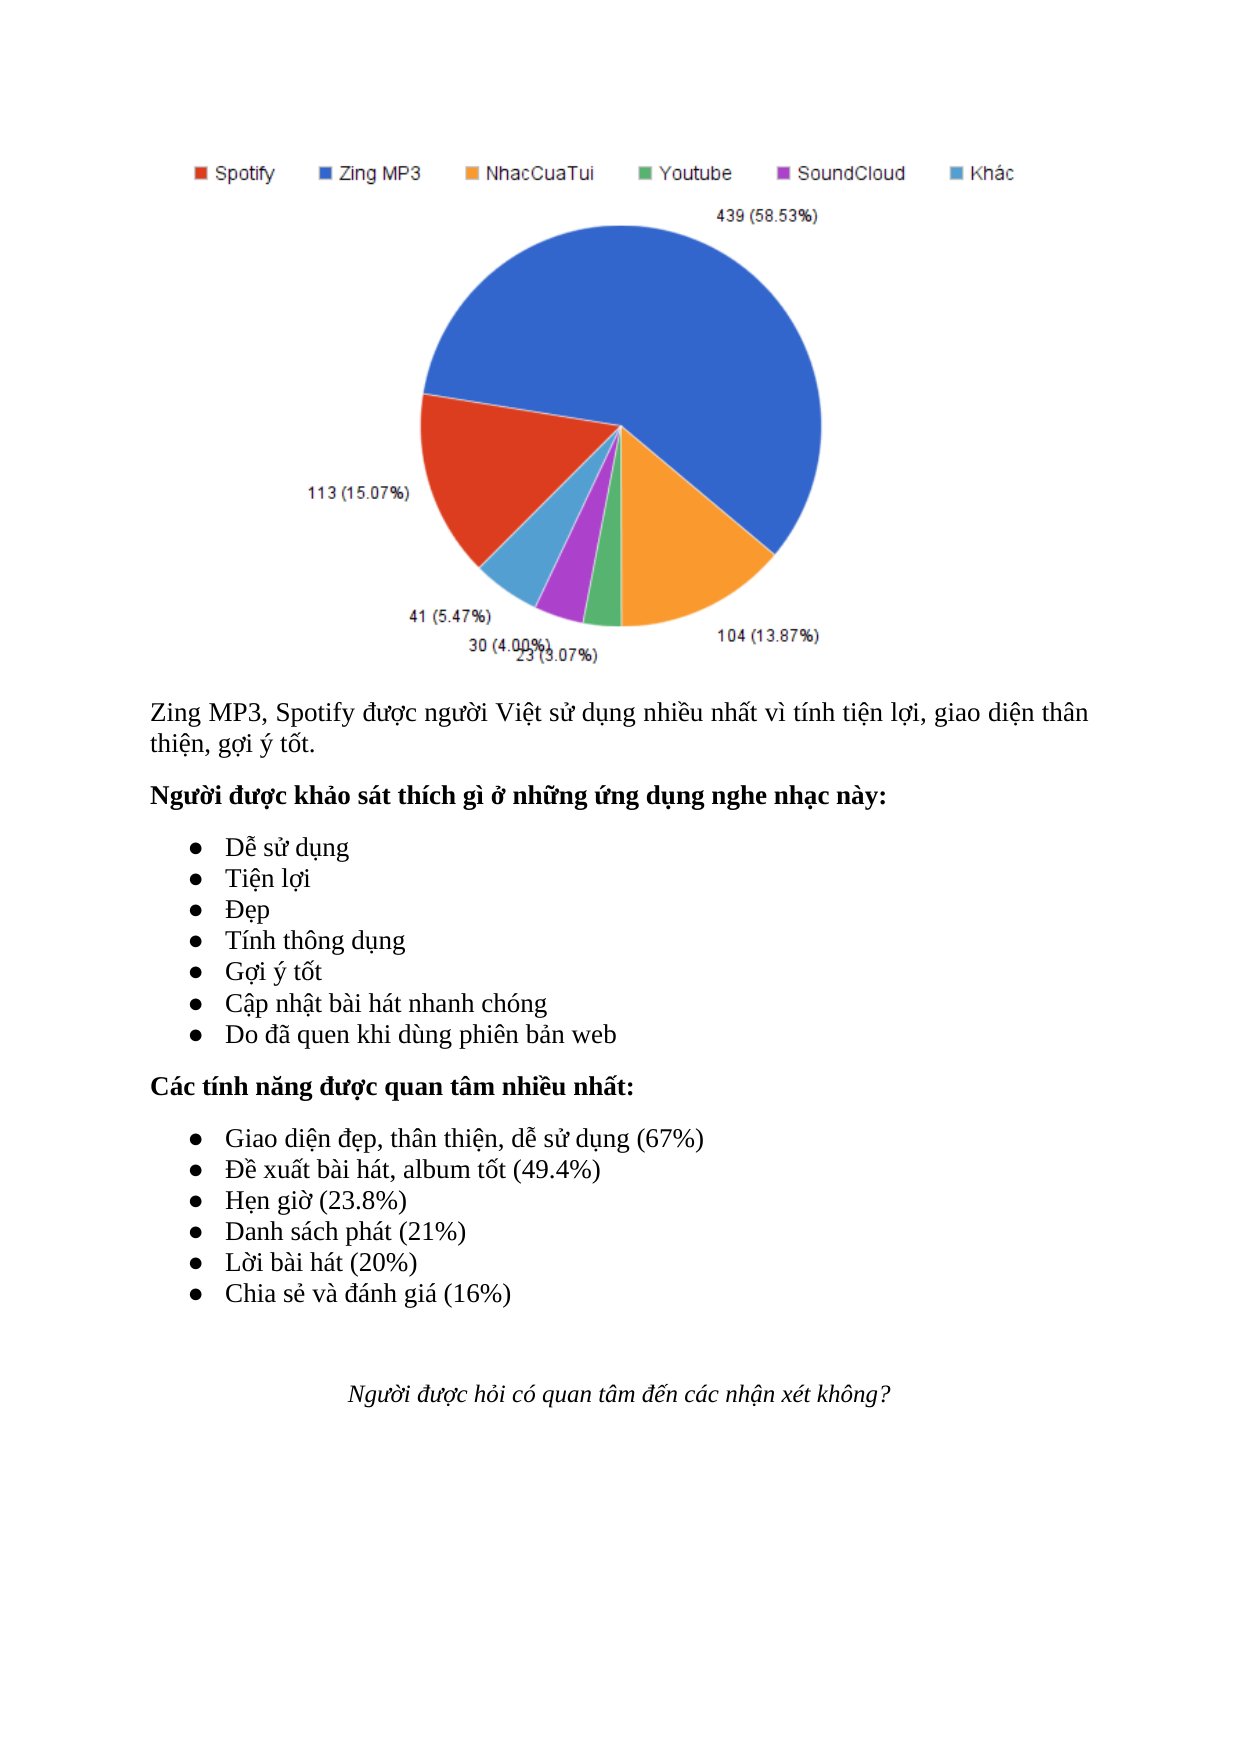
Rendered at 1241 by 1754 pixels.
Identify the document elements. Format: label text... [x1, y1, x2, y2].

picture [150, 150, 1091, 676]
list Do đã quen khi dùng phiên bản web [187, 1018, 1090, 1049]
list Gợi ý tốt [187, 956, 1090, 987]
text Các tính năng được quan tâm nhiều nhất: [150, 1070, 1090, 1101]
list Danh sách phát (21%) [187, 1215, 1090, 1246]
list Tiện lợi [187, 862, 1090, 893]
list Chia sẻ và đánh giá (16%) [187, 1277, 1090, 1309]
text Zing MP3, Spotify được người Việt sử dụng nhiều nhất vì tính tiện lợi, giao diện thân thiện, gợi ý tốt. [150, 696, 1090, 758]
list Cập nhật bài hát nhanh chóng [187, 987, 1090, 1018]
list Đẹp [187, 893, 1090, 924]
text Người được khảo sát thích gì ở những ứng dụng nghe nhạc này: [150, 779, 1090, 810]
list Đề xuất bài hát, album tốt (49.4%) [187, 1153, 1090, 1184]
list Giao diện đẹp, thân thiện, dễ sử dụng (67%) [187, 1122, 1090, 1153]
list Tính thông dụng [187, 924, 1090, 956]
list Lời bài hát (20%) [187, 1246, 1090, 1277]
text Người được hỏi có quan tâm đến các nhận xét không? [150, 1379, 1090, 1408]
list Hẹn giờ (23.8%) [187, 1184, 1090, 1215]
list Dễ sử dụng [187, 831, 1090, 862]
